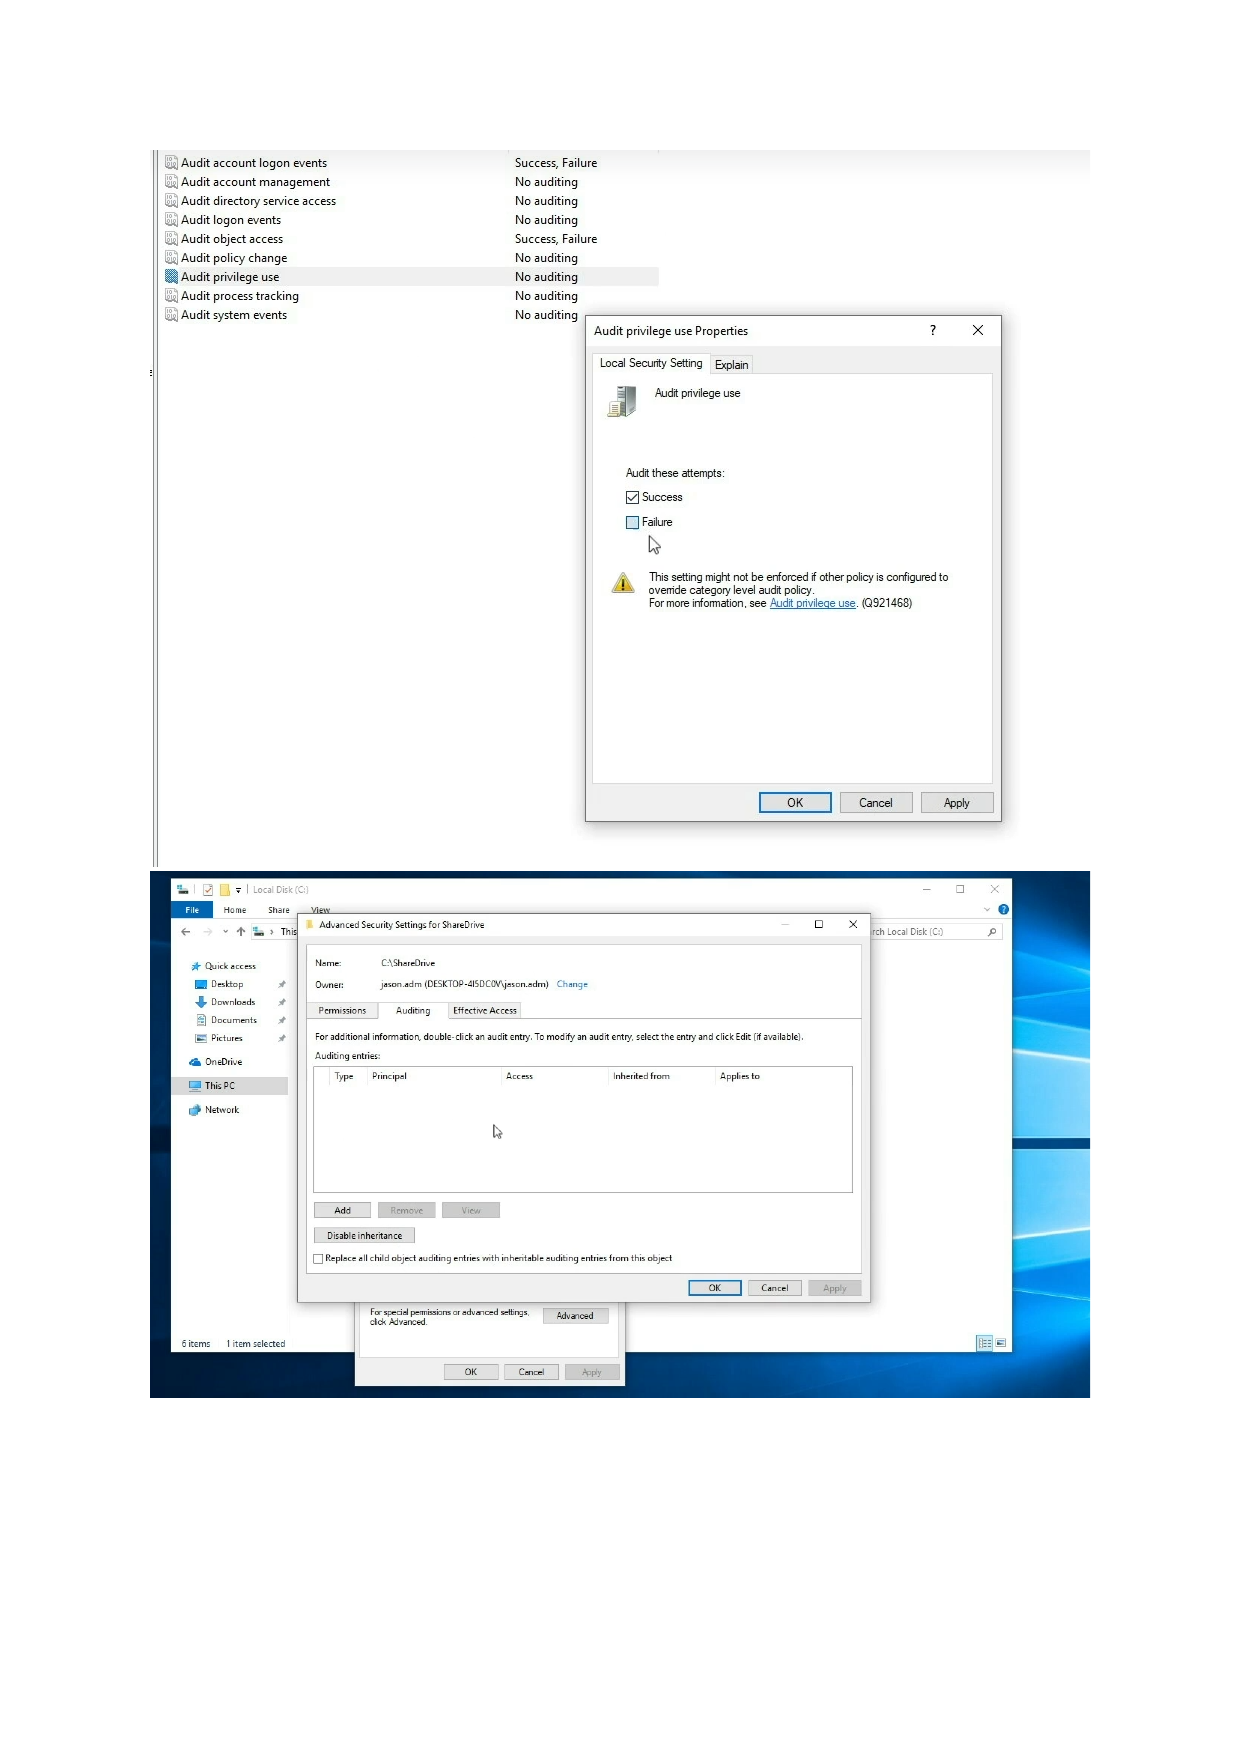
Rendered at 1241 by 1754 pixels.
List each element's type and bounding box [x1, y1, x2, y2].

picture [1078, 969, 1091, 976]
picture [150, 871, 1091, 1398]
picture [150, 150, 1091, 867]
